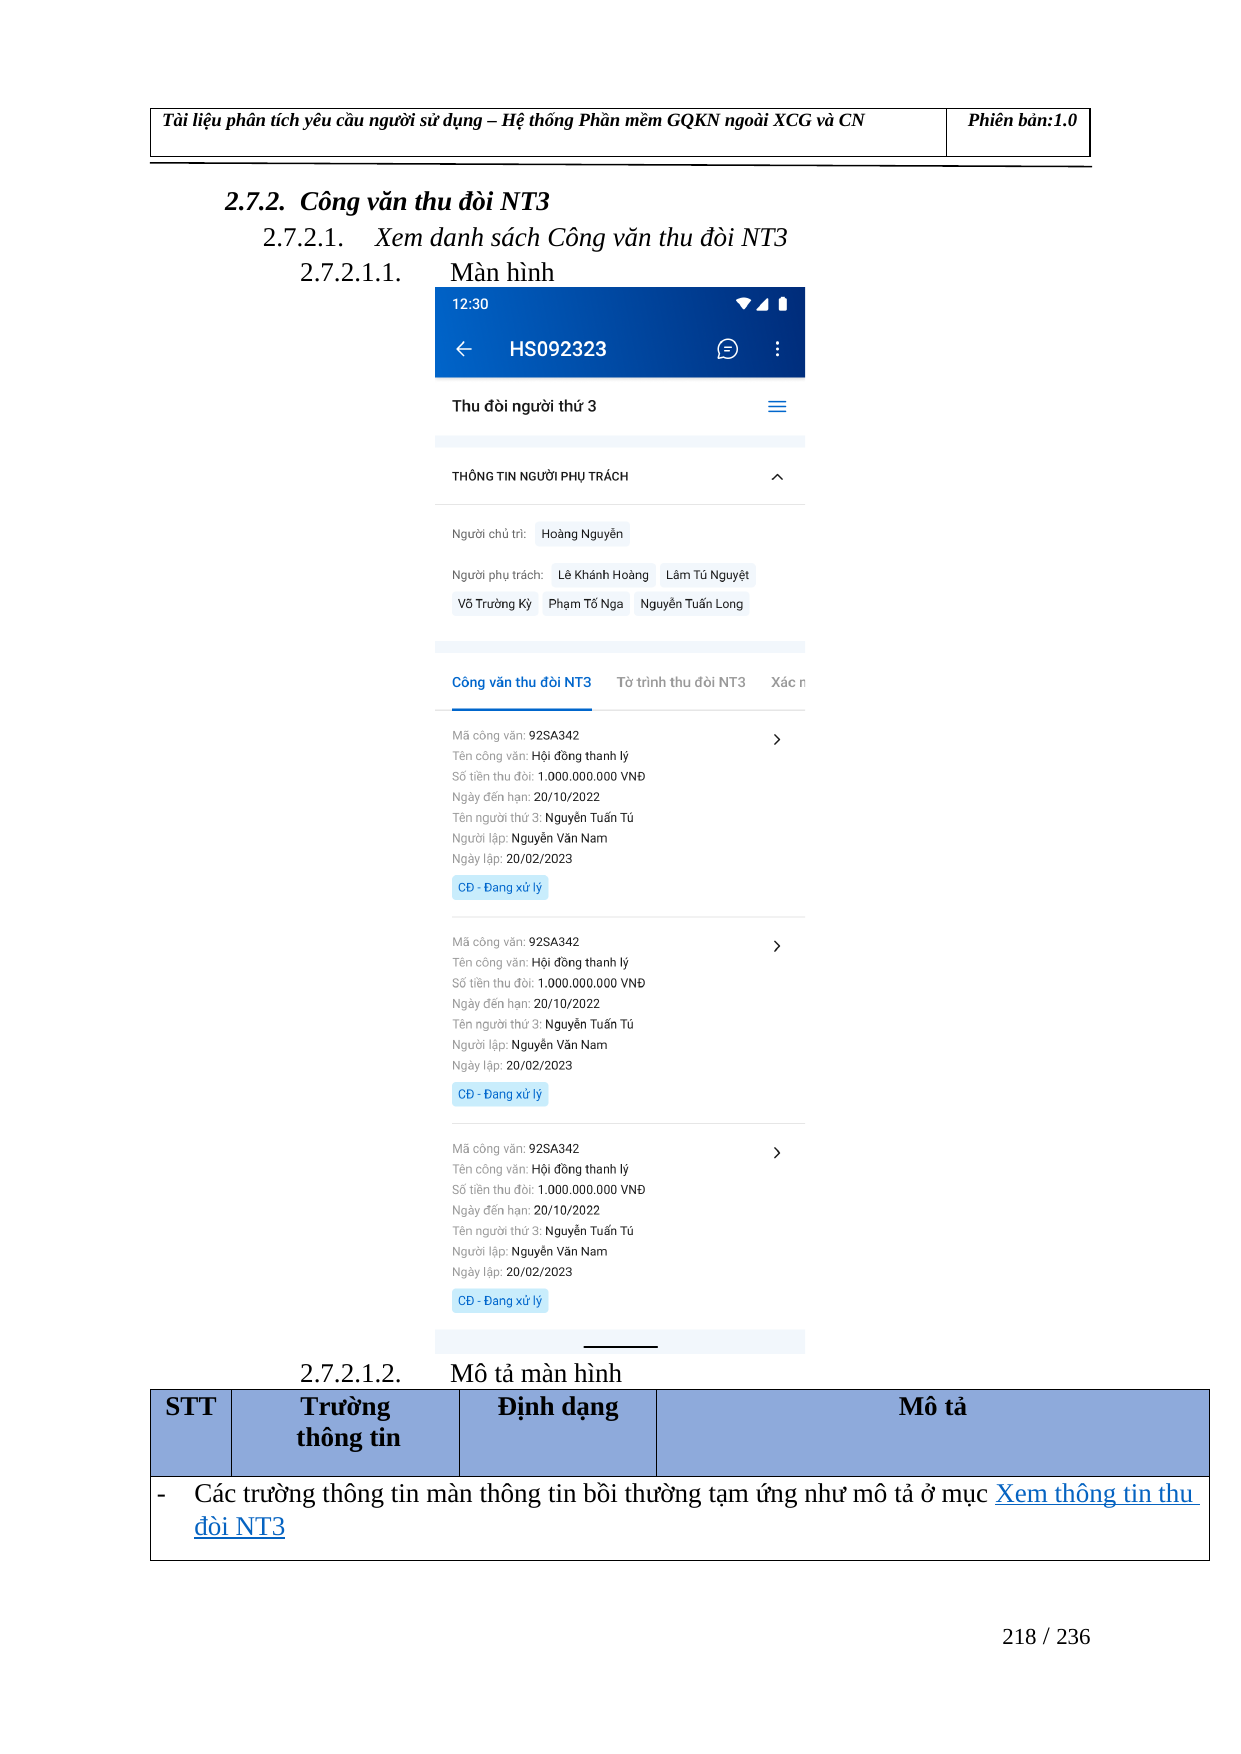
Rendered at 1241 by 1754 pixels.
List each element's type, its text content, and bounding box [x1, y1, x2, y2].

picture [435, 287, 805, 1354]
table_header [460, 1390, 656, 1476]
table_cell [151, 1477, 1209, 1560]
subtitle Xem danh sách Công văn thu đòi NT3 [263, 221, 1090, 252]
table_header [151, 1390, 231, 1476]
subtitle Màn hình [300, 256, 1090, 287]
subtitle Công văn thu đòi NT3 [225, 185, 1090, 217]
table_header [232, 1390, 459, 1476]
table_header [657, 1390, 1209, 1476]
subtitle Mô tả màn hình [300, 1357, 1090, 1389]
